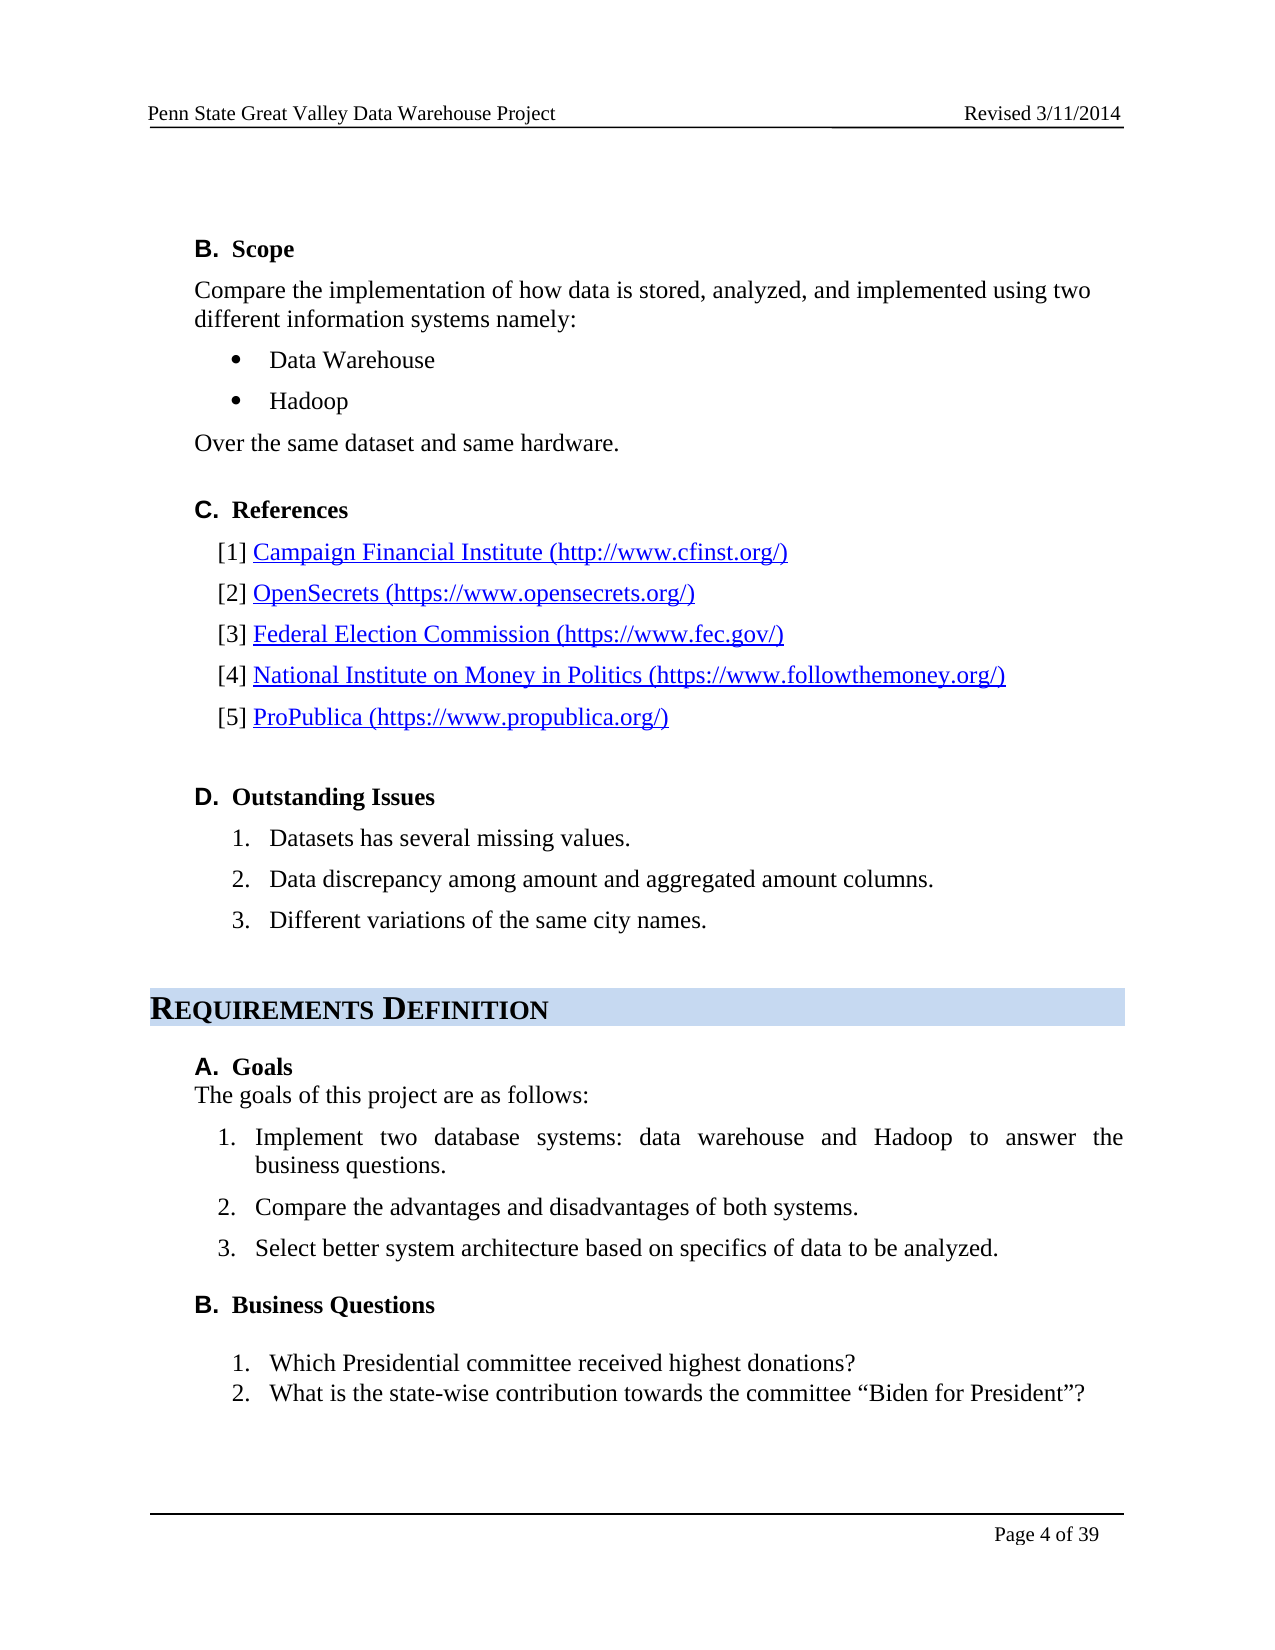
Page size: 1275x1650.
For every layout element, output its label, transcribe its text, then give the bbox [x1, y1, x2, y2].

subtitle Requirements Definition [150, 988, 1125, 1026]
list Implement two database systems: data warehouse and Hadoop to answer the business questions. [217, 1122, 1125, 1179]
list Which Presidential committee received highest donations? [232, 1348, 1125, 1377]
text The goals of this project are as follows: [194, 1080, 1125, 1109]
text [5] ProPublica (https://www.propublica.org/) [195, 702, 1125, 730]
text [3] Federal Election Commission (https://www.fec.gov/) [195, 619, 1125, 648]
text [4] National Institute on Money in Politics (https://www.followthemoney.org/) [195, 660, 1125, 689]
list Select better system architecture based on specifics of data to be analyzed. [217, 1233, 1125, 1262]
list Hadoop [232, 386, 1125, 415]
list Scope [194, 234, 1125, 263]
text Compare the implementation of how data is stored, analyzed, and implemented using two different information systems namely: [194, 275, 1125, 333]
list What is the state-wise contribution towards the committee “Biden for President”? [232, 1378, 1125, 1407]
list References [194, 495, 1125, 524]
text Over the same dataset and same hardware. [172, 428, 1125, 483]
text [2] OpenSecrets (https://www.opensecrets.org/) [195, 578, 1125, 607]
list Data discrepancy among amount and aggregated amount columns. [232, 864, 1125, 893]
list Outstanding Issues [194, 782, 1125, 811]
list Compare the advantages and disadvantages of both systems. [217, 1192, 1125, 1220]
text [1] Campaign Financial Institute (http://www.cfinst.org/) [195, 537, 1125, 565]
list Goals [194, 1051, 1125, 1080]
list Data Warehouse [232, 345, 1125, 374]
list Different variations of the same city names. [232, 906, 1125, 934]
list Datasets has several missing values. [232, 823, 1125, 852]
list Business Questions [194, 1290, 1125, 1319]
